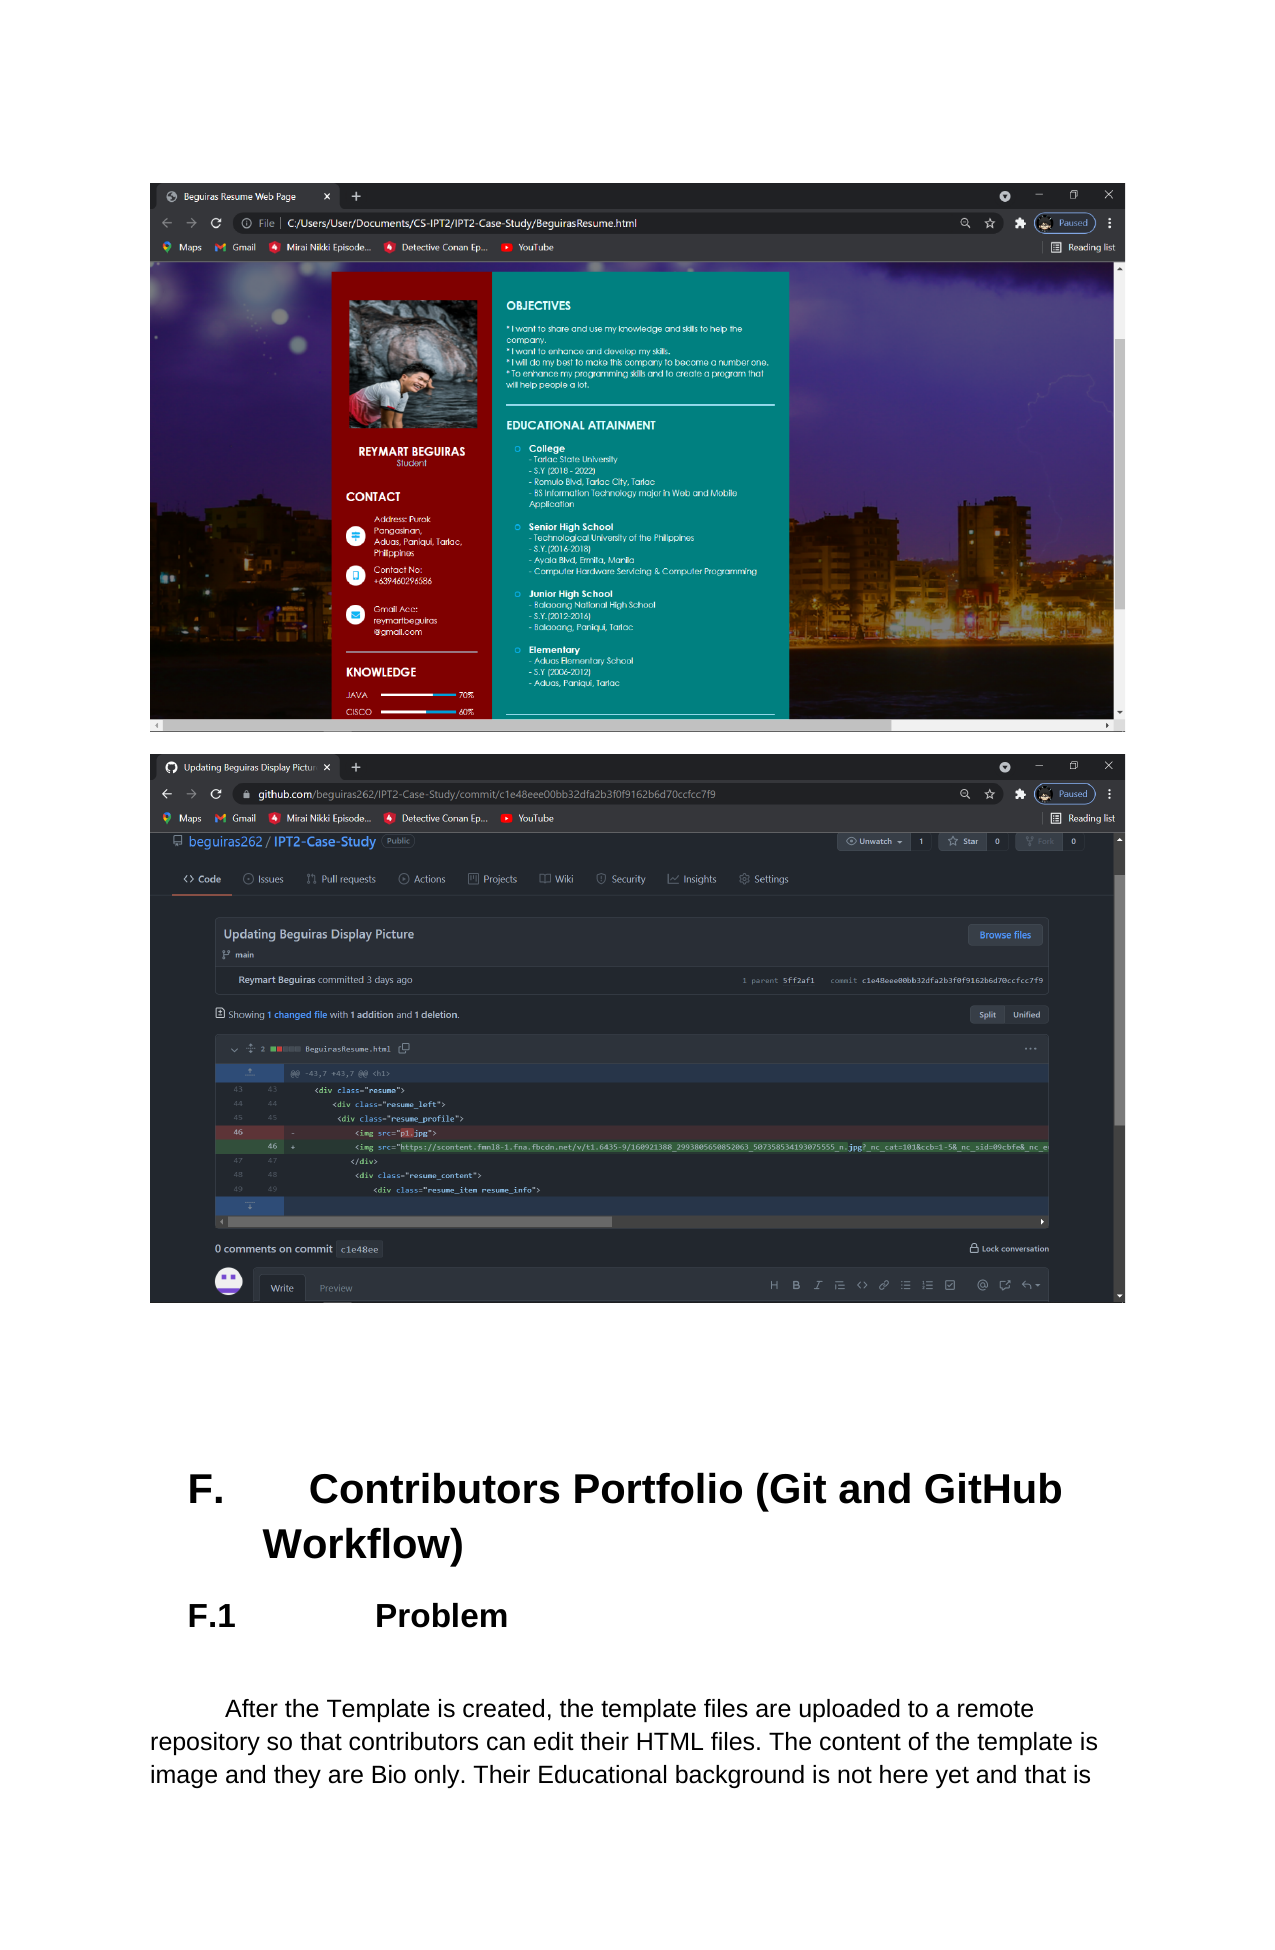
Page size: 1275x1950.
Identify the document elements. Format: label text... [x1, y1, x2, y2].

subtitle F.1 Problem [187, 1596, 1125, 1634]
subtitle Contributors Portfolio (Git and GitHub Workflow) [187, 1464, 1125, 1568]
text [150, 1694, 1125, 1788]
picture [150, 754, 1125, 1303]
picture [150, 183, 1125, 732]
